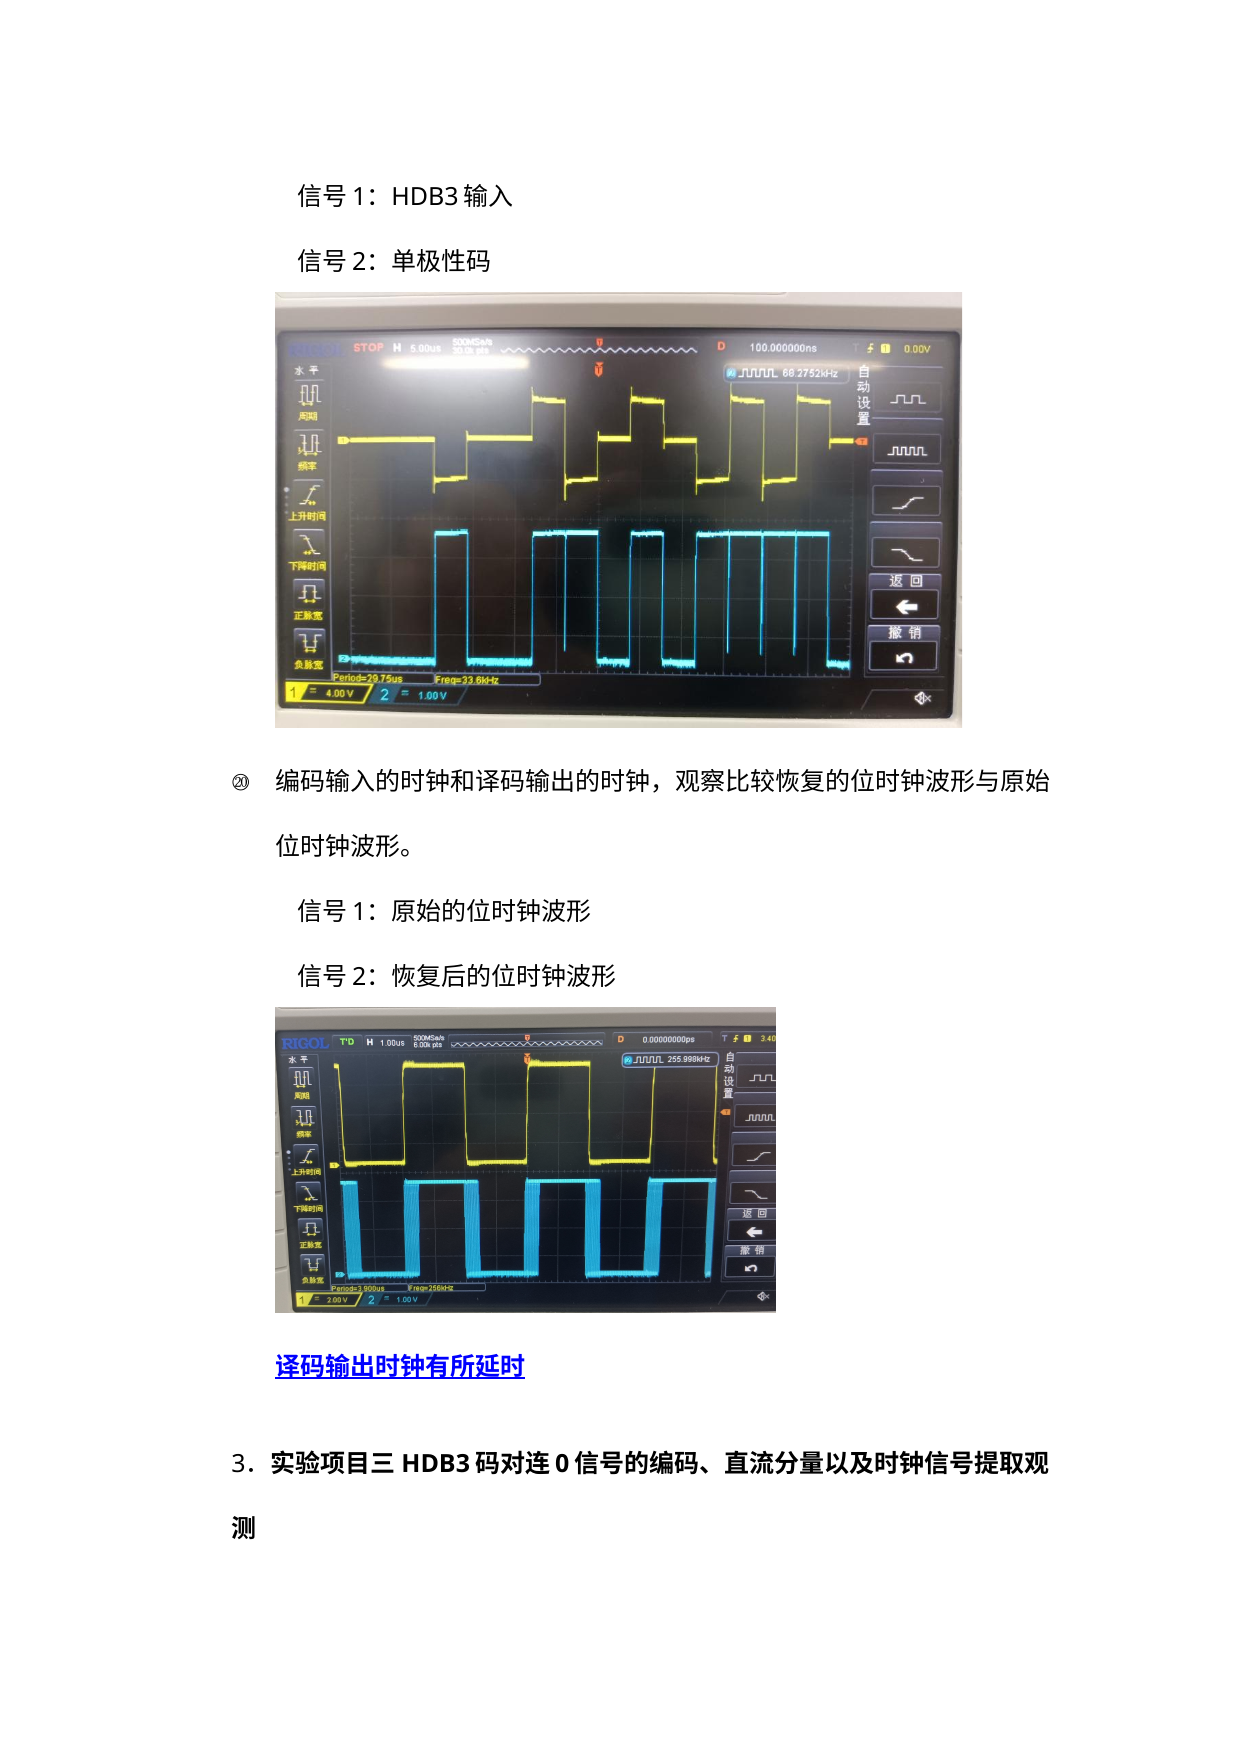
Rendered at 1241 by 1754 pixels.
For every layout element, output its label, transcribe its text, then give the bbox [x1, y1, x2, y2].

text 信号2：单极性码 [297, 227, 1053, 292]
picture [275, 292, 963, 728]
list 编码输入的时钟和译码输出的时钟，观察比较恢复的位时钟波形与原始位时钟波形。 [231, 747, 1053, 877]
text 信号1：HDB3输入 [297, 162, 1053, 227]
text 信号2：恢复后的位时钟波形 [297, 942, 1053, 1007]
picture [275, 1007, 776, 1313]
text 译码输出时钟有所延时 [275, 1332, 1053, 1397]
list 实验项目三 HDB3码对连0信号的编码、直流分量以及时钟信号提取观测 [231, 1429, 1053, 1559]
text 信号1：原始的位时钟波形 [297, 877, 1053, 942]
